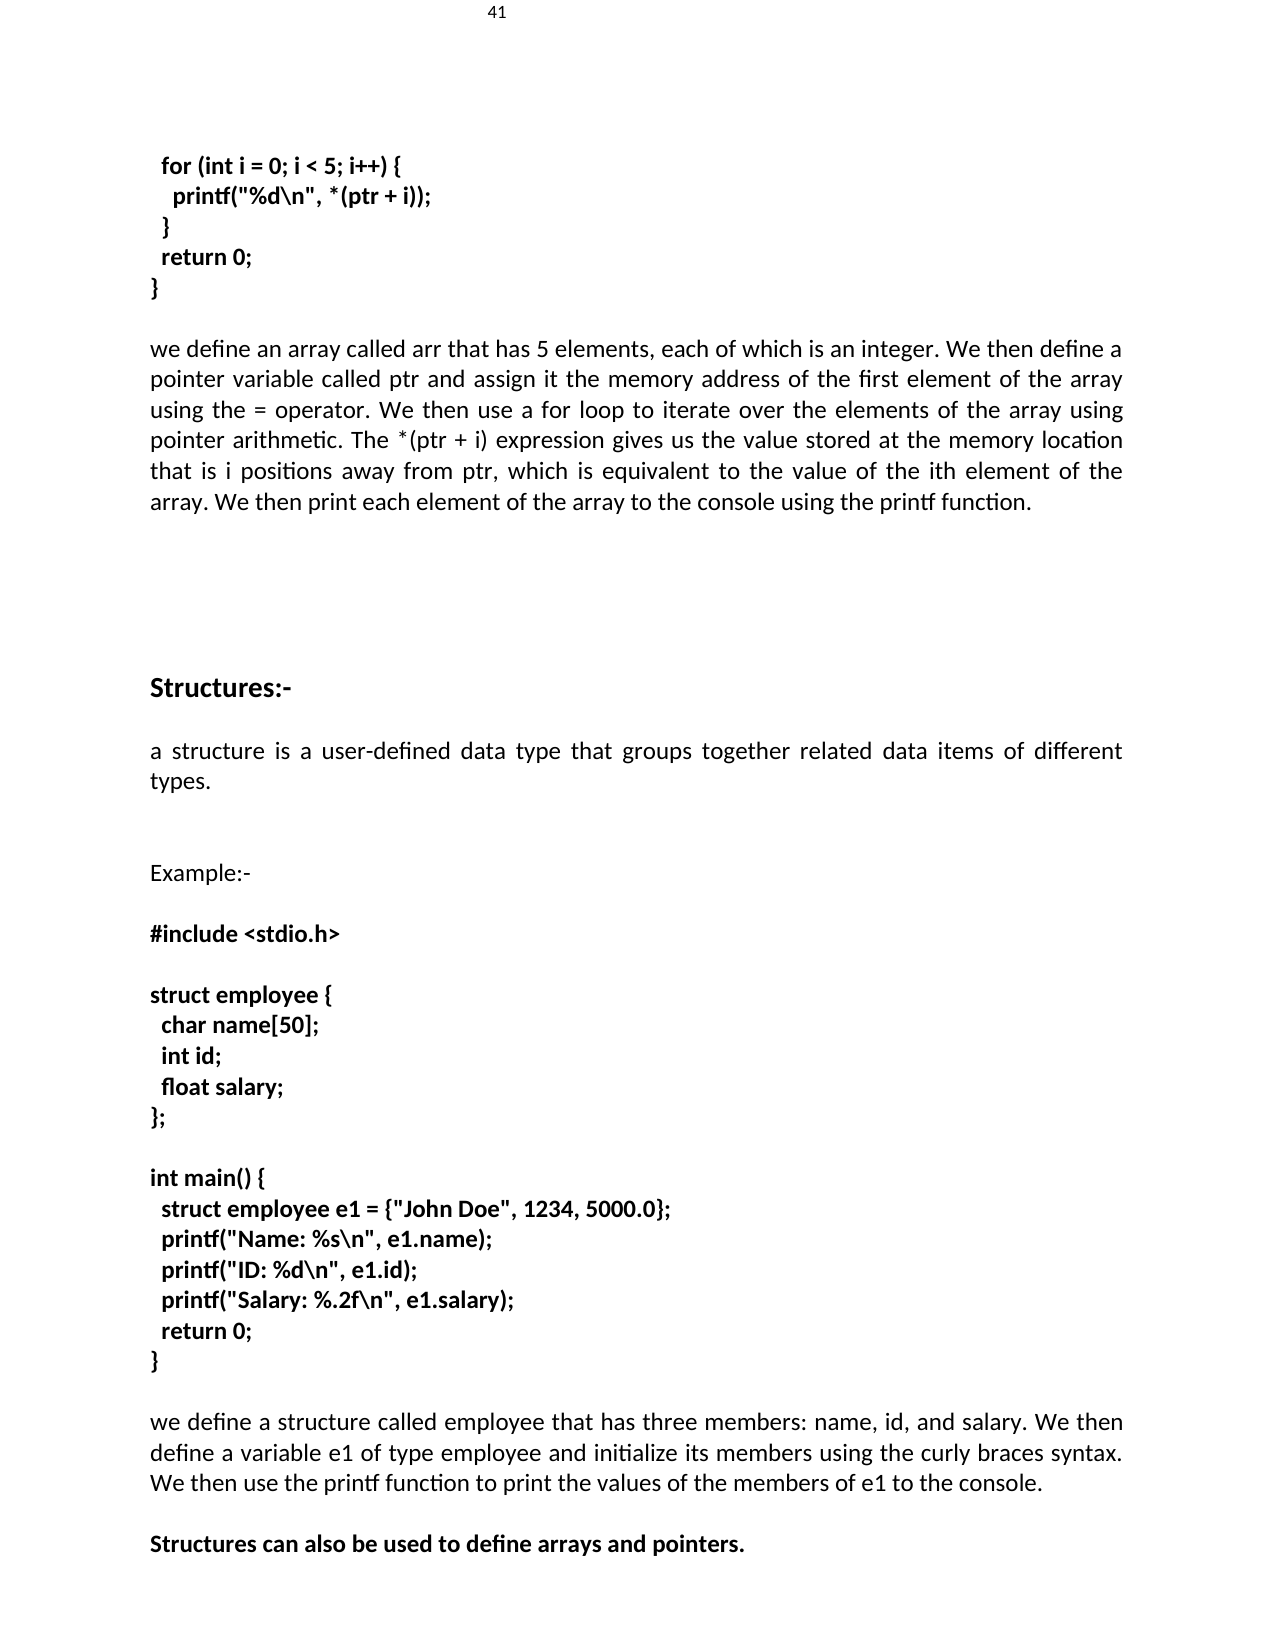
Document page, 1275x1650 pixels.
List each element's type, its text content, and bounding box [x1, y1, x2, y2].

list Example:- [150, 857, 1125, 888]
list printf("ID: %d\n", e1.id); [150, 1254, 1125, 1284]
list struct employee e1 = {"John Doe", 1234, 5000.0}; [150, 1193, 1125, 1223]
list return 0; [150, 1315, 1125, 1345]
list } [150, 1345, 1125, 1376]
list return 0; [150, 242, 1125, 272]
list char name[50]; [150, 1010, 1125, 1040]
list for (int i = 0; i < 5; i++) { [150, 150, 1125, 181]
list Structures:- [150, 669, 1125, 704]
list we define a structure called employee that has three members: name, id, and salary. We then define a variable e1 of type employee and initialize its members using the curly braces syntax. We then use the printf function to print the values of the members of e1 to the console. [150, 1406, 1125, 1498]
list printf("Name: %s\n", e1.name); [150, 1223, 1125, 1254]
list int main() { [150, 1162, 1125, 1193]
list #include <stdio.h> [150, 918, 1125, 949]
list }; [150, 1101, 1125, 1132]
list we define an array called arr that has 5 elements, each of which is an integer. We then define a pointer variable called ptr and assign it the memory address of the first element of the array using the = operator. We then use a for loop to iterate over the elements of the array using pointer arithmetic. The *(ptr + i) expression gives us the value stored at the memory location that is i positions away from ptr, which is equivalent to the value of the ith element of the array. We then print each element of the array to the console using the printf function. [150, 333, 1125, 516]
list printf("Salary: %.2f\n", e1.salary); [150, 1284, 1125, 1315]
list a structure is a user-defined data type that groups together related data items of different types. [150, 735, 1125, 796]
list struct employee { [150, 979, 1125, 1010]
list printf("%d\n", *(ptr + i)); [150, 181, 1125, 211]
list float salary; [150, 1071, 1125, 1101]
list } [150, 211, 1125, 242]
list int id; [150, 1040, 1125, 1071]
list } [150, 272, 1125, 303]
list Structures can also be used to define arrays and pointers. [150, 1528, 1125, 1559]
